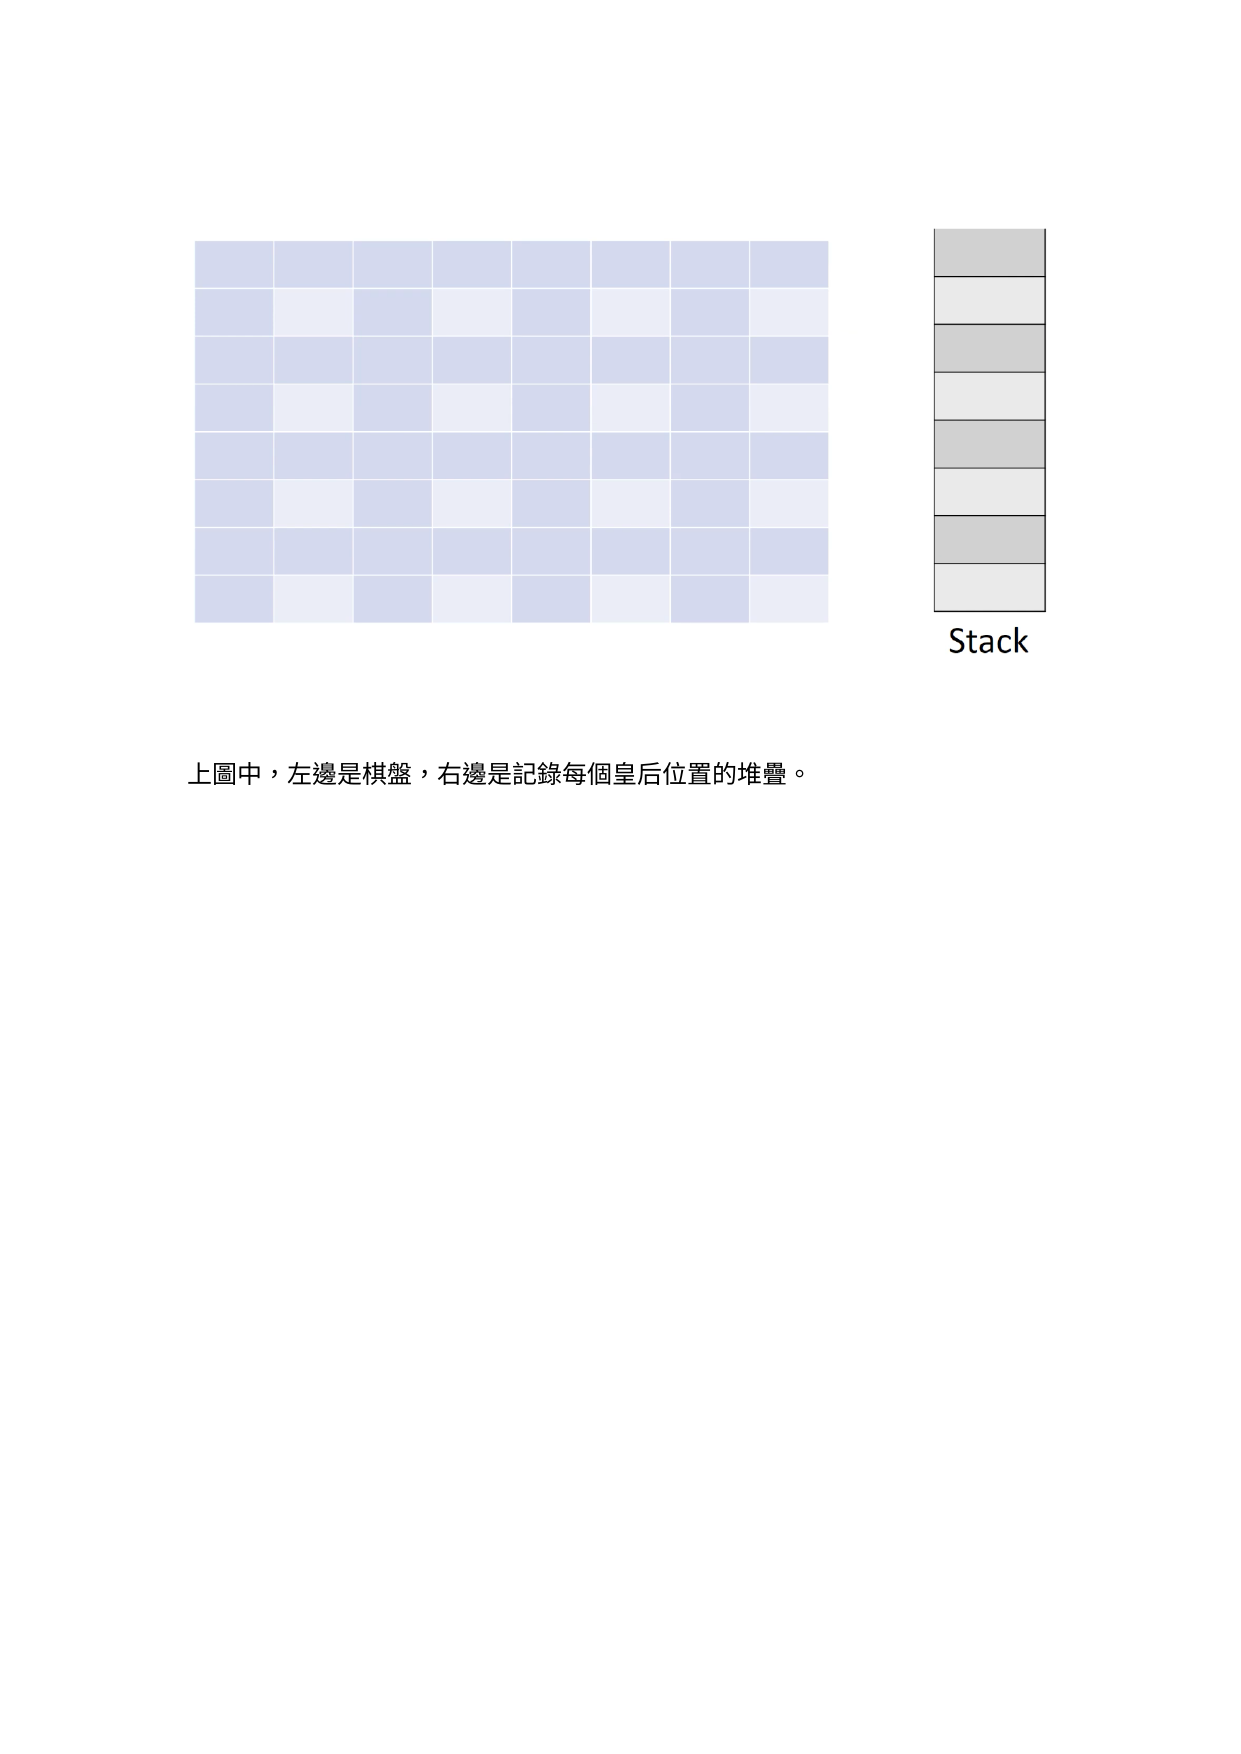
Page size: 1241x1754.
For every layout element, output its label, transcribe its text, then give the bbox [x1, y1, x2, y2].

picture [187, 210, 1053, 661]
text 上圖中，左邊是棋盤，右邊是記錄每個皇后位置的堆疊。 [187, 752, 1053, 794]
